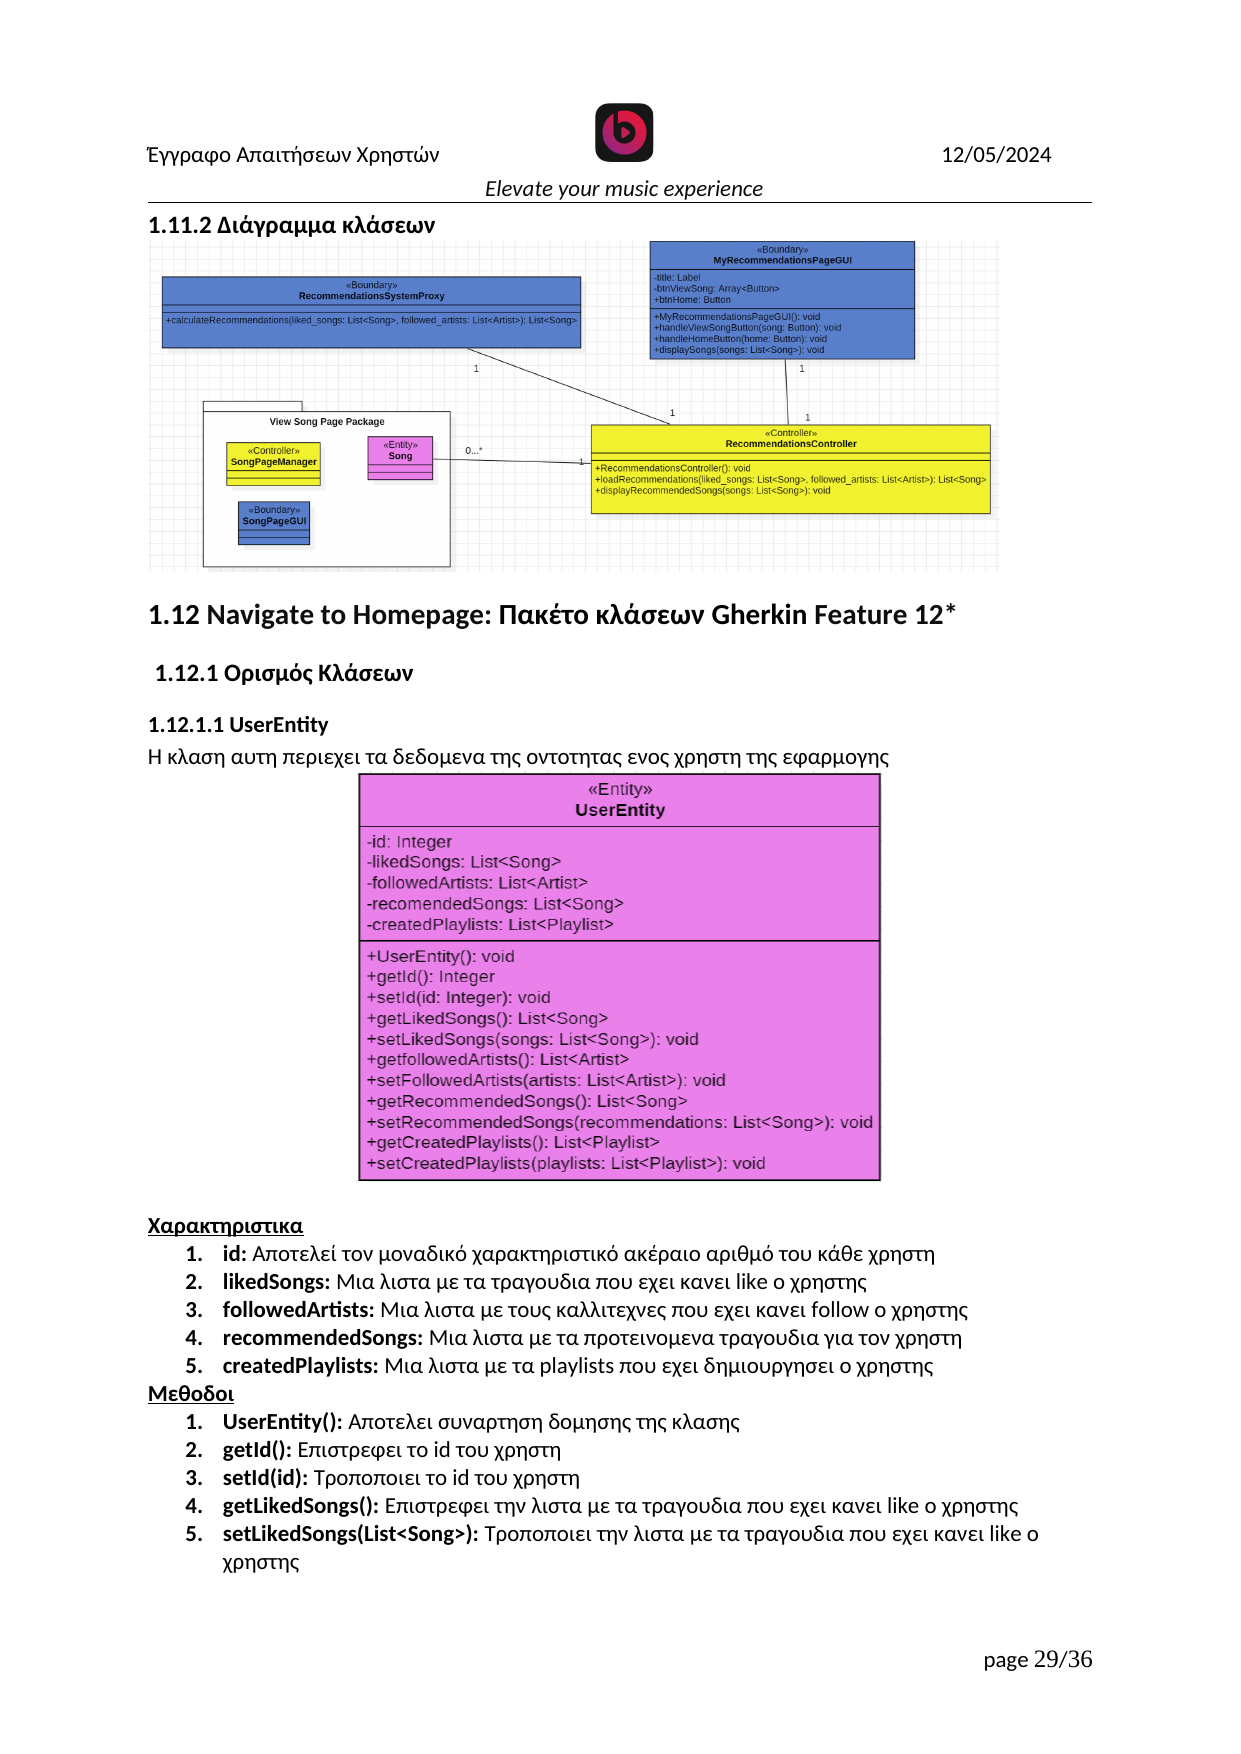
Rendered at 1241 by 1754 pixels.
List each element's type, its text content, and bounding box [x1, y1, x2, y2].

list getId(): Επιστρεφει το id του χρηστη [185, 1435, 1092, 1463]
list getLikedSongs(): Επιστρεφει την λιστα με τα τραγουδια που εχει κανει like ο χρηστης [185, 1491, 1092, 1519]
picture [595, 103, 654, 163]
list createdPlaylists: Μια λιστα με τα playlists που εχει δημιουργησει ο χρηστης [185, 1351, 1092, 1379]
subtitle 1.12.1 Ορισμός Κλάσεων [148, 657, 1092, 687]
list setId(id): Τροποποιει το id του χρηστη [185, 1463, 1092, 1491]
subtitle 1.12 Navigate to Homepage: Πακέτο κλάσεων Gherkin Feature 12* [148, 596, 1092, 632]
picture [147, 240, 1001, 572]
list recommendedSongs: Μια λιστα με τα προτεινομενα τραγουδια για τον χρηστη [185, 1323, 1092, 1351]
text Μεθοδοι [148, 1379, 1092, 1407]
text Χαρακτηριστικα [148, 1211, 1092, 1239]
list followedArtists: Μια λιστα με τους καλλιτεχνες που εχει κανει follow ο χρηστης [185, 1295, 1092, 1323]
list likedSongs: Μια λιστα με τα τραγουδια που εχει κανει like ο χρηστης [185, 1267, 1092, 1295]
text Η κλαση αυτη περιεχει τα δεδομενα της οντοτητας ενος χρηστη της εφαρμογης [148, 742, 1092, 771]
list UserEntity(): Αποτελει συναρτηση δομησης της κλασης [185, 1407, 1092, 1435]
picture [357, 770, 883, 1182]
list id: Αποτελεί τον μοναδικό χαρακτηριστικό ακέραιο αριθμό του κάθε χρηστη [185, 1239, 1092, 1267]
list setLikedSongs(List<Song>): Τροποποιει την λιστα με τα τραγουδια που εχει κανει like ο χρηστης [185, 1519, 1092, 1575]
subtitle 1.12.1.1 UserEntity [148, 710, 1092, 738]
